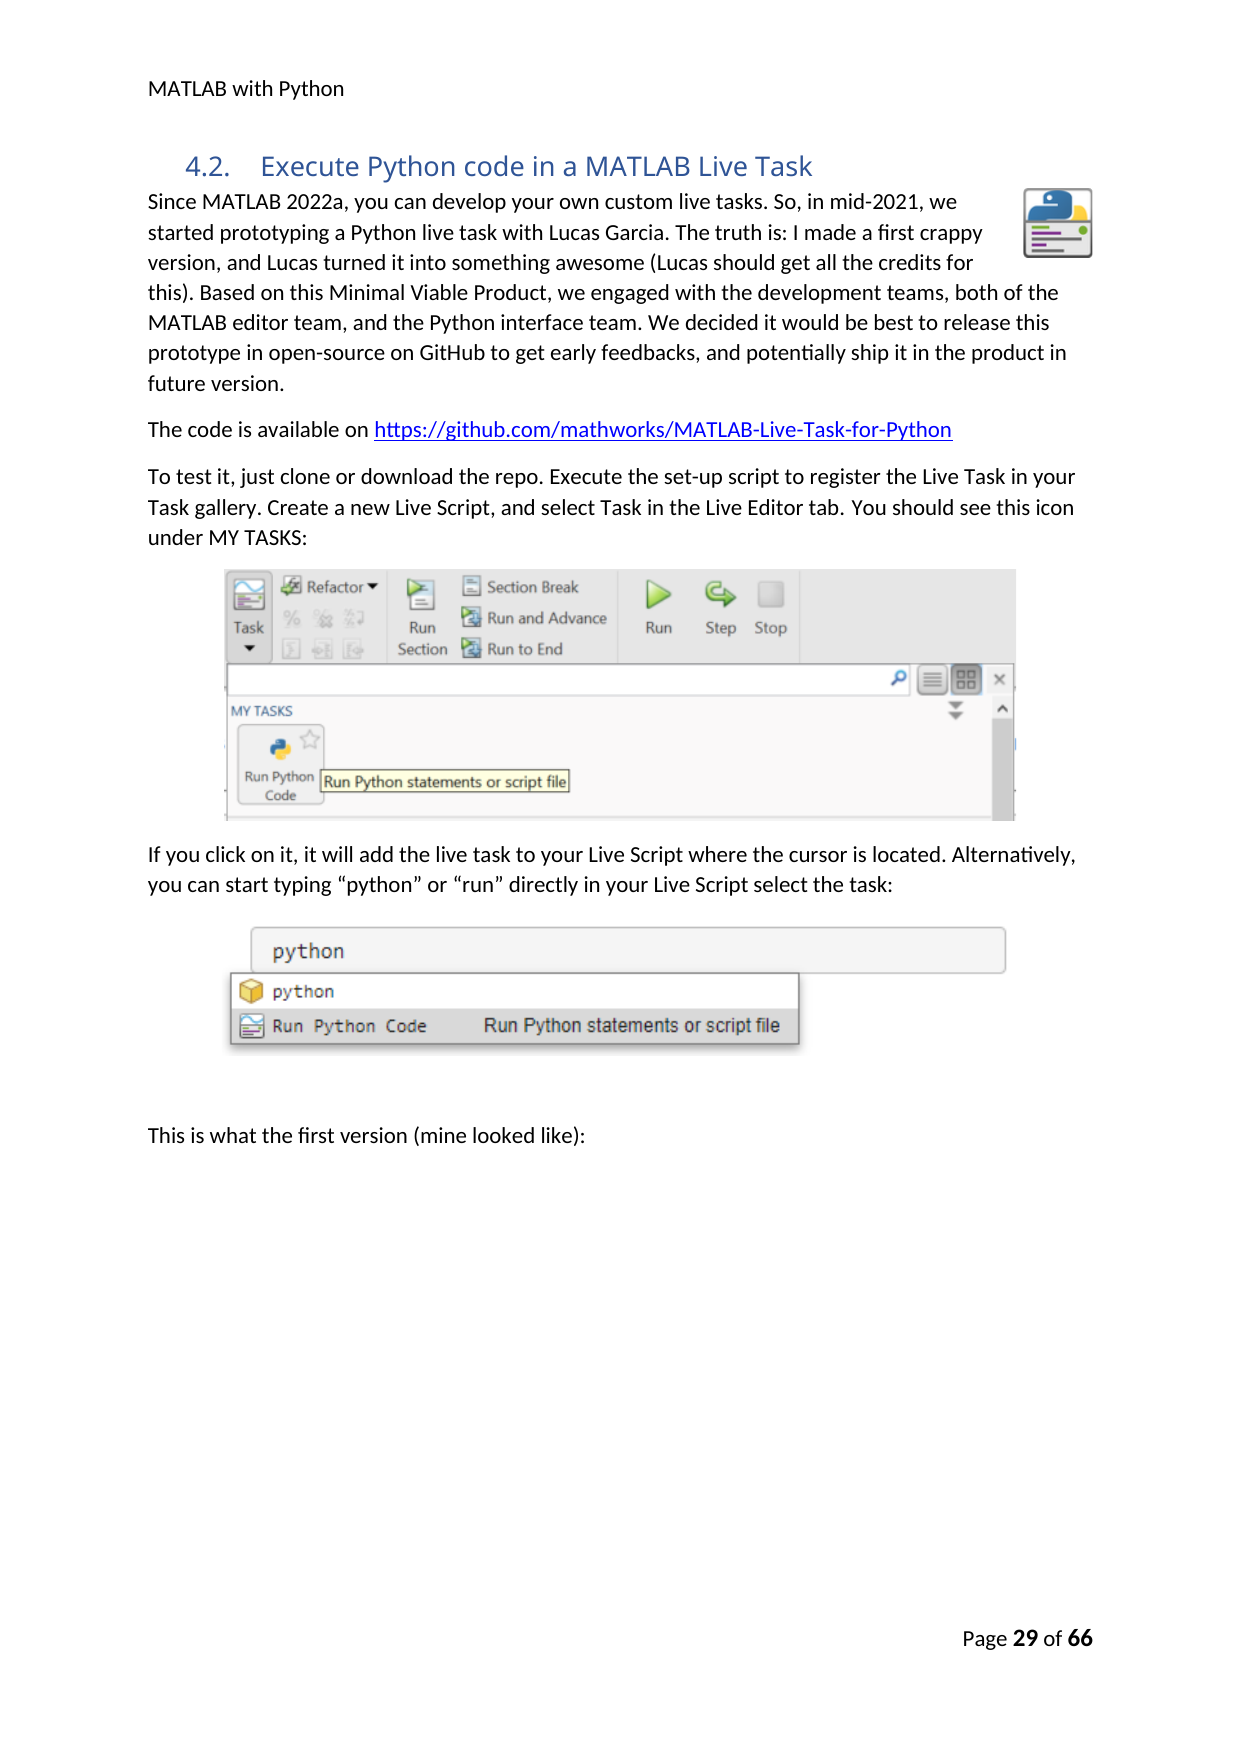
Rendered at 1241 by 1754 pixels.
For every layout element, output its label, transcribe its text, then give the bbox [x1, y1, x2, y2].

text If you click on it, it will add the live task to your Live Script where the cursor is located. Alternatively, you can start typing “python” or “run” directly in your Live Script select the task: [148, 840, 1093, 898]
picture [1023, 188, 1093, 258]
picture [221, 916, 1019, 1056]
text This is what the first version (mine looked like): [148, 1122, 1093, 1149]
text To test it, just clone or download the repo. Execute the set-up script to register the Live Task in your Task gallery. Create a new Live Script, and select Task in the Live Editor tab. You should see this icon under MY TASKS: [148, 462, 1093, 551]
text Since MATLAB 2022a, you can develop your own custom live tasks. So, in mid-2021, we started prototyping a Python live task with Lucas Garcia. The truth is: I made a first crappy version, and Lucas turned it into something awesome (Lucas should get all the credits for this). Based on this Minimal Viable Product, we engaged with the development teams, both of the MATLAB editor team, and the Python interface team. We decided it would be best to release this prototype in open-source on GitHub to get early feedbacks, and potentially ship it in the product in future version. [148, 187, 1093, 397]
subtitle Execute Python code in a MATLAB Live Task [185, 148, 1093, 184]
picture [224, 569, 1017, 821]
text The code is available on https://github.com/mathworks/MATLAB-Live-Task-for-Python [148, 416, 1093, 443]
